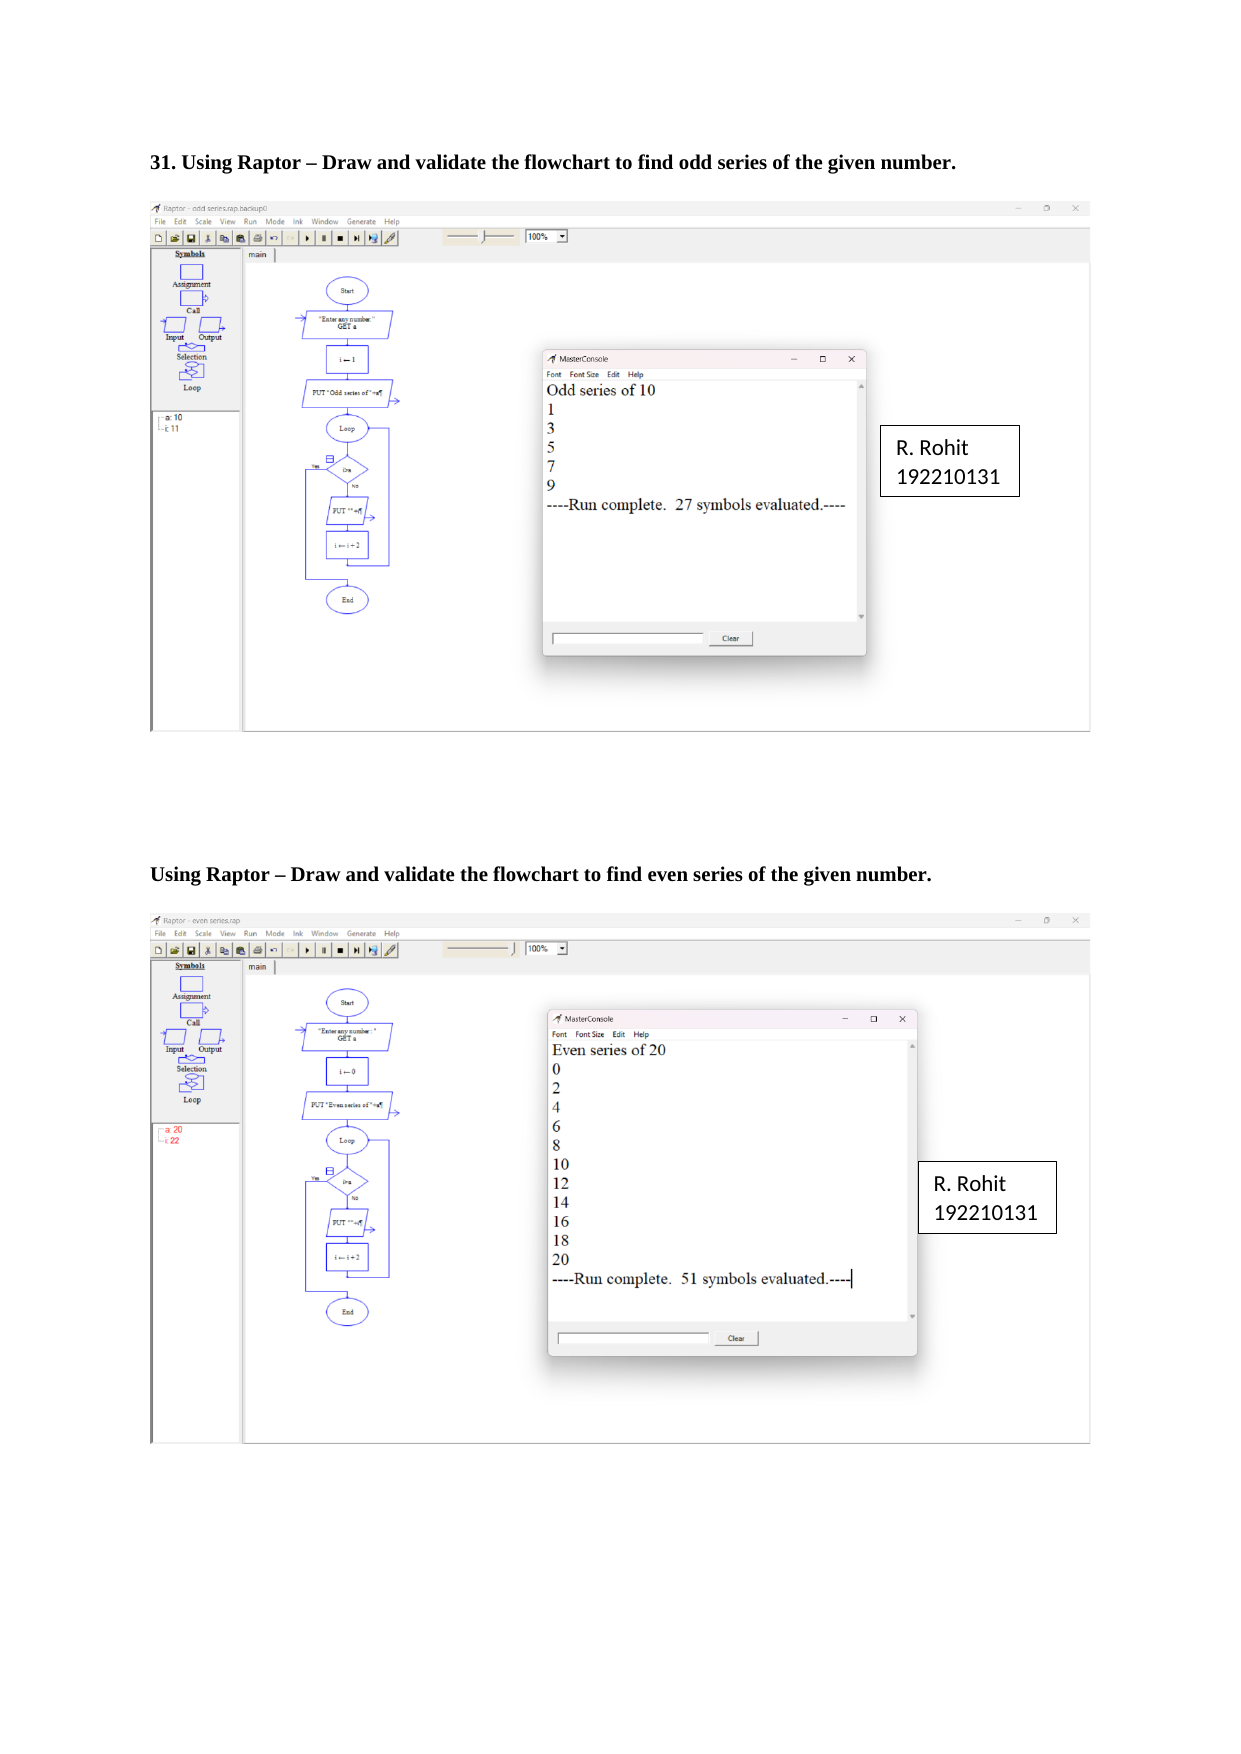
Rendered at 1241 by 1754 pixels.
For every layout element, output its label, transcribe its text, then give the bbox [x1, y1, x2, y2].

text 31. Using Raptor – Draw and validate the flowchart to find odd series of the given number. [150, 150, 1090, 174]
picture [150, 913, 1091, 1444]
text Using Raptor – Draw and validate the flowchart to find even series of the given number. [150, 862, 1090, 886]
picture [150, 201, 1091, 732]
